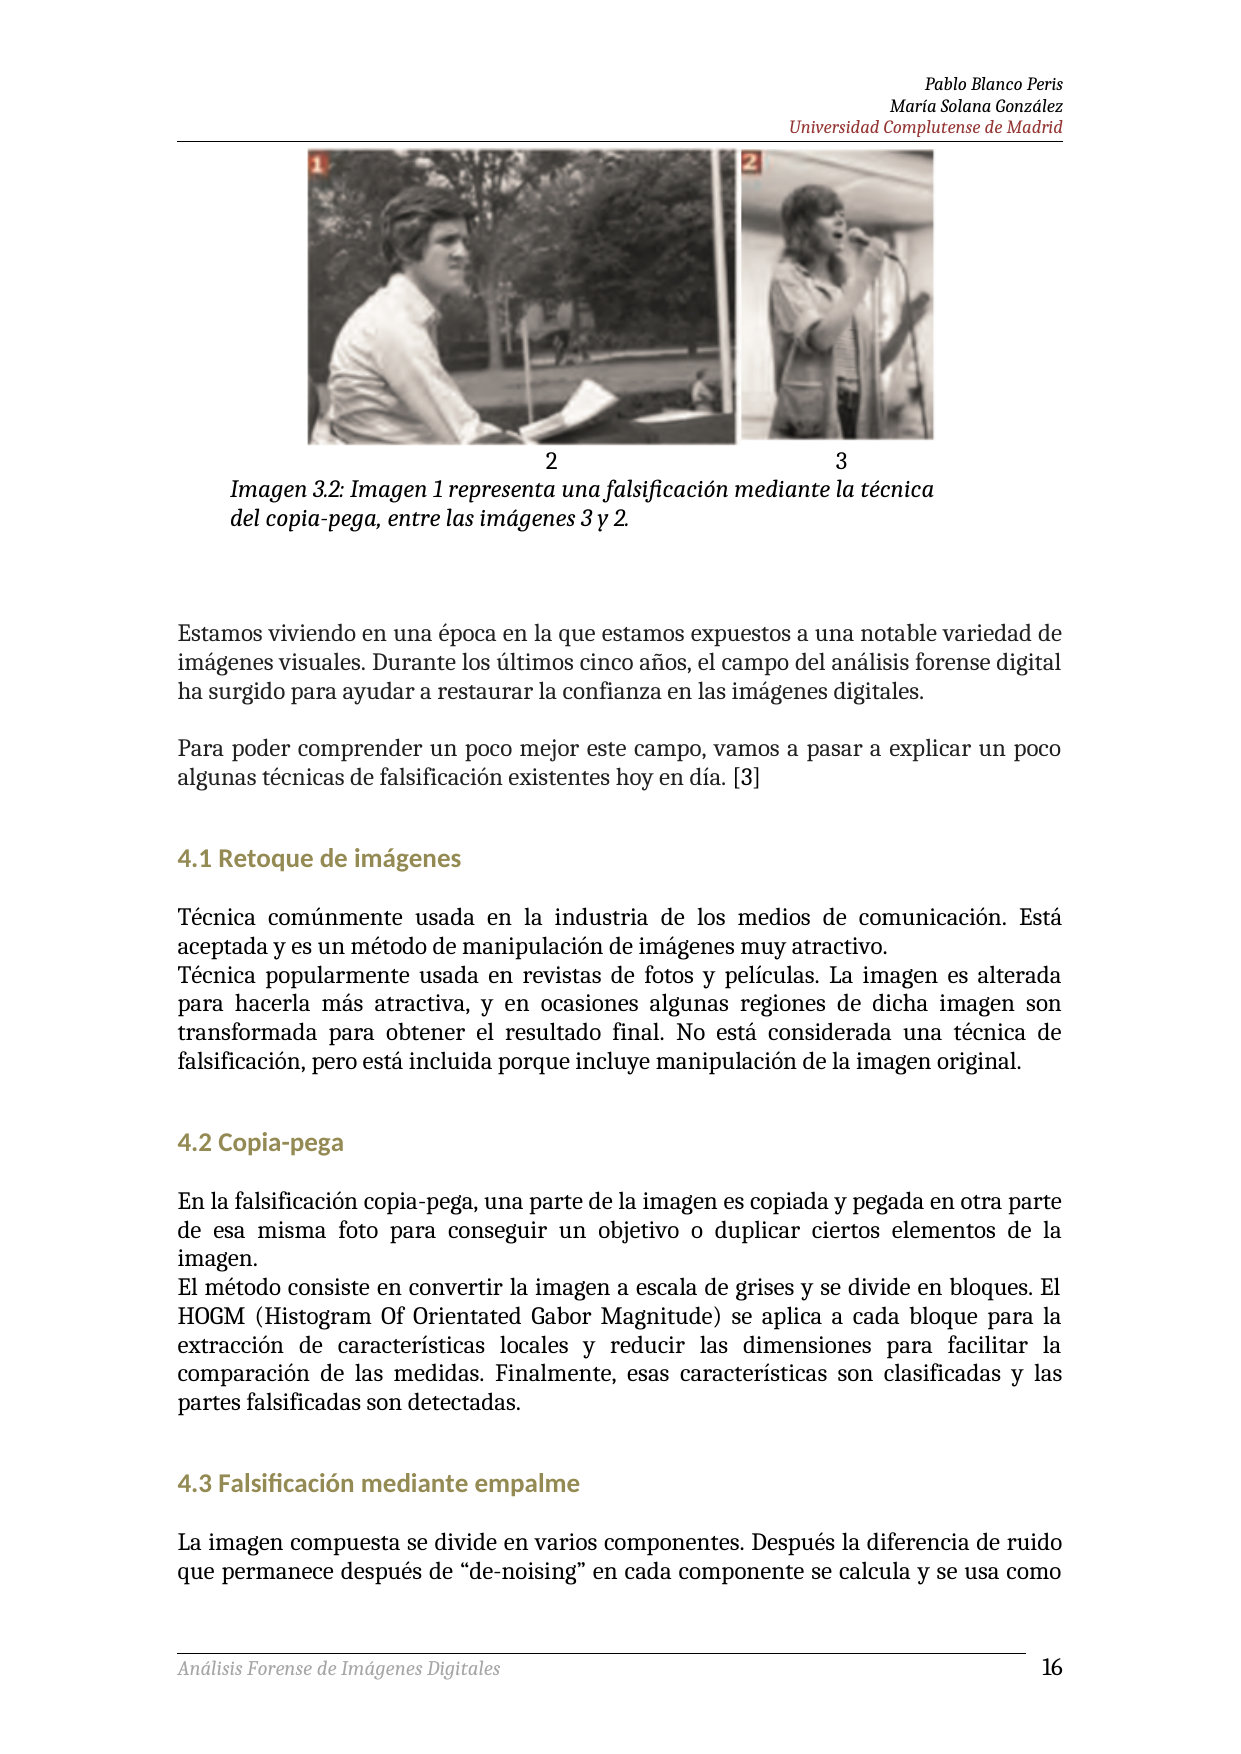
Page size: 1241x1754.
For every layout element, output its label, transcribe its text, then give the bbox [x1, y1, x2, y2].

subtitle 4.1 Retoque de imágenes [177, 841, 1063, 874]
text 2 3 [177, 447, 1063, 475]
subtitle 4.2 Copia-pega [177, 1125, 1063, 1158]
text En la falsificación copia-pega, una parte de la imagen es copiada y pegada en otra parte de esa misma foto para conseguir un objetivo o duplicar ciertos elementos de la imagen. [177, 1187, 1063, 1273]
text Técnica comúnmente usada en la industria de los medios de comunicación. Está aceptada y es un método de manipulación de imágenes muy atractivo. [177, 903, 1063, 961]
subtitle 4.3 Falsificación mediante empalme [177, 1466, 1063, 1499]
text del copia-pega, entre las imágenes 3 y 2. [177, 504, 1063, 533]
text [177, 1528, 1063, 1586]
text Imagen 3.2: Imagen 1 representa una falsificación mediante la técnica [177, 475, 1063, 504]
text Estamos viviendo en una época en la que estamos expuestos a una notable variedad de imágenes visuales. Durante los últimos cinco años, el campo del análisis forense digital ha surgido para ayudar a restaurar la confianza en las imágenes digitales. [177, 619, 1063, 705]
text El método consiste en convertir la imagen a escala de grises y se divide en bloques. El HOGM (Histogram Of Orientated Gabor Magnitude) se aplica a cada bloque para la extracción de características locales y reducir las dimensiones para facilitar la comparación de las medidas. Finalmente, esas características son clasificadas y las partes falsificadas son detectadas. [177, 1273, 1063, 1417]
picture [303, 147, 937, 447]
text Para poder comprender un poco mejor este campo, vamos a pasar a explicar un poco algunas técnicas de falsificación existentes hoy en día. [3] [177, 734, 1063, 792]
text Técnica popularmente usada en revistas de fotos y películas. La imagen es alterada para hacerla más atractiva, y en ocasiones algunas regiones de dicha imagen son transformada para obtener el resultado final. No está considerada una técnica de falsificación, pero está incluida porque incluye manipulación de la imagen original. [177, 961, 1063, 1076]
